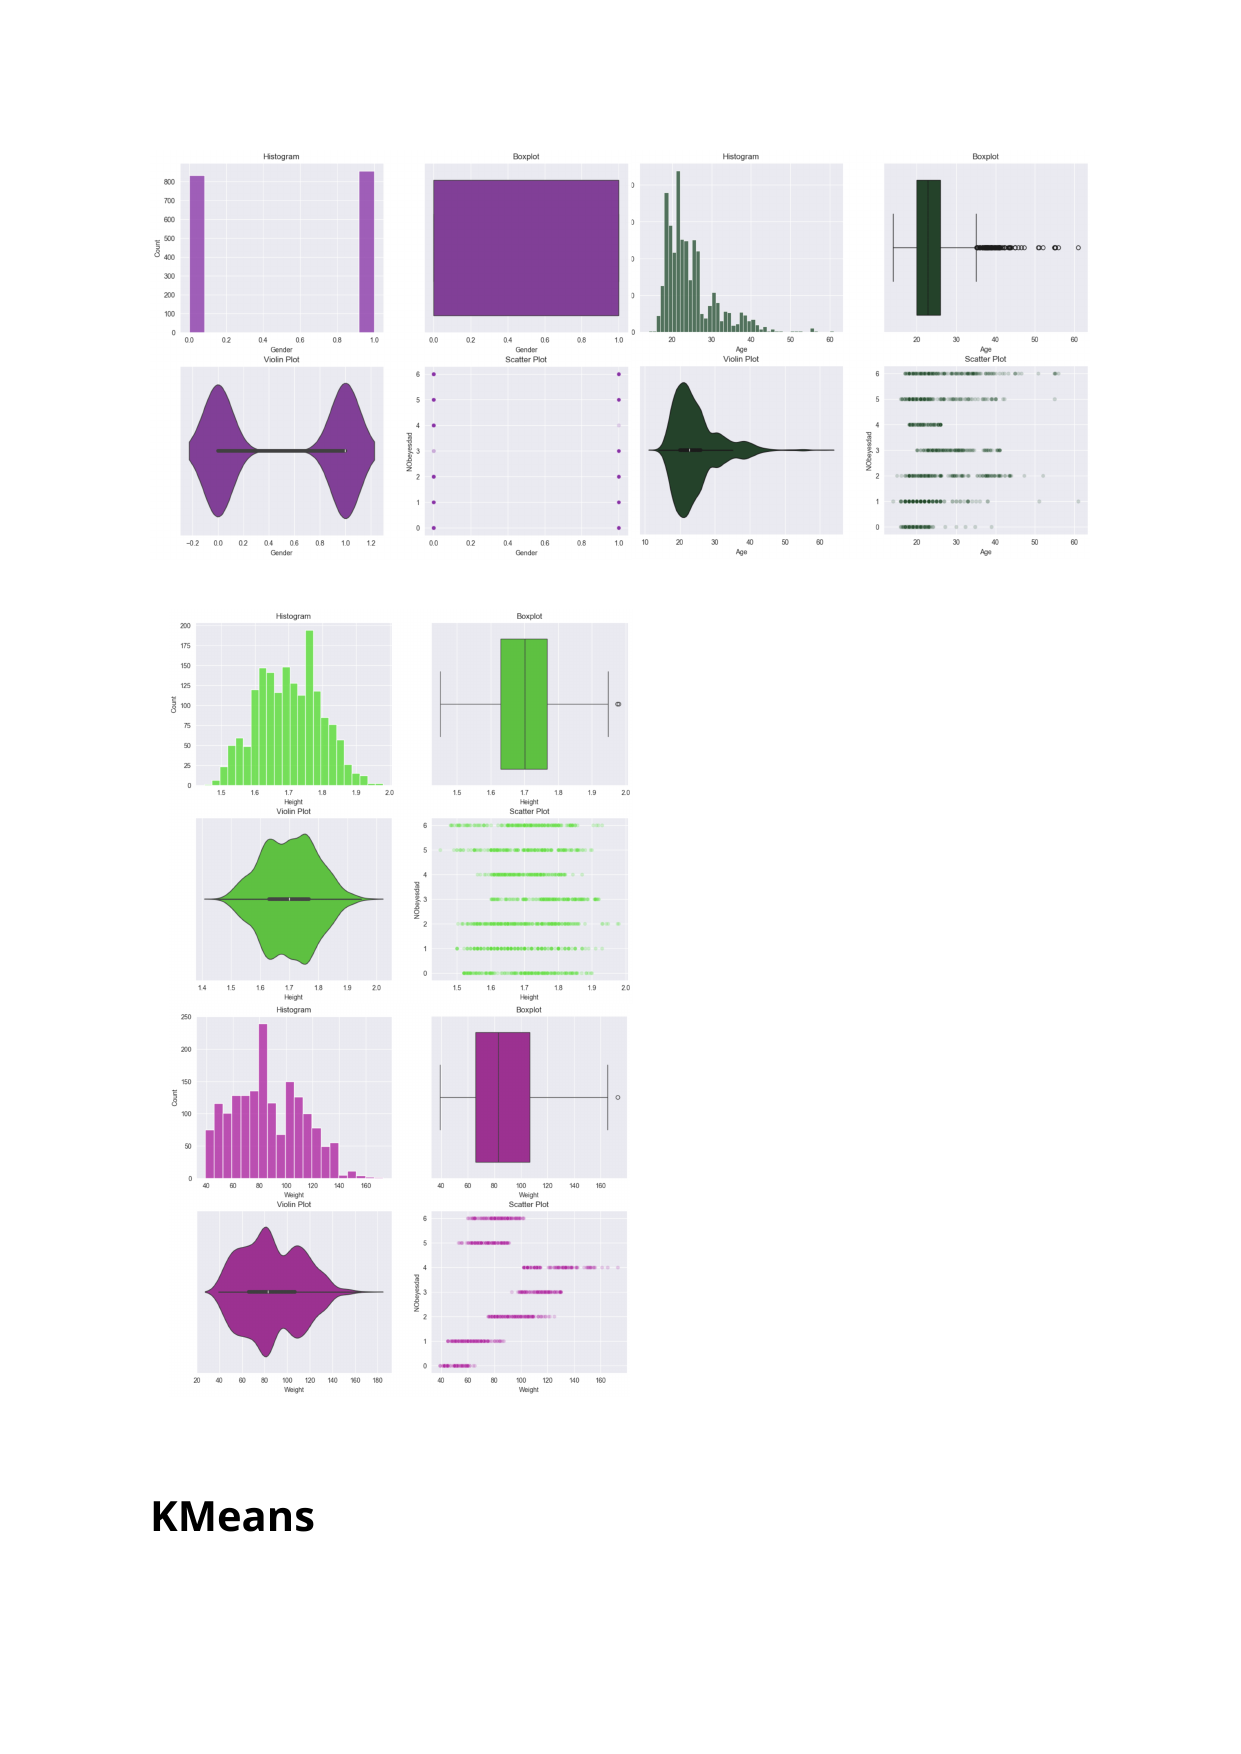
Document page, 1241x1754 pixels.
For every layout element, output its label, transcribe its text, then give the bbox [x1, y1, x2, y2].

text KMeans [150, 1486, 1090, 1543]
